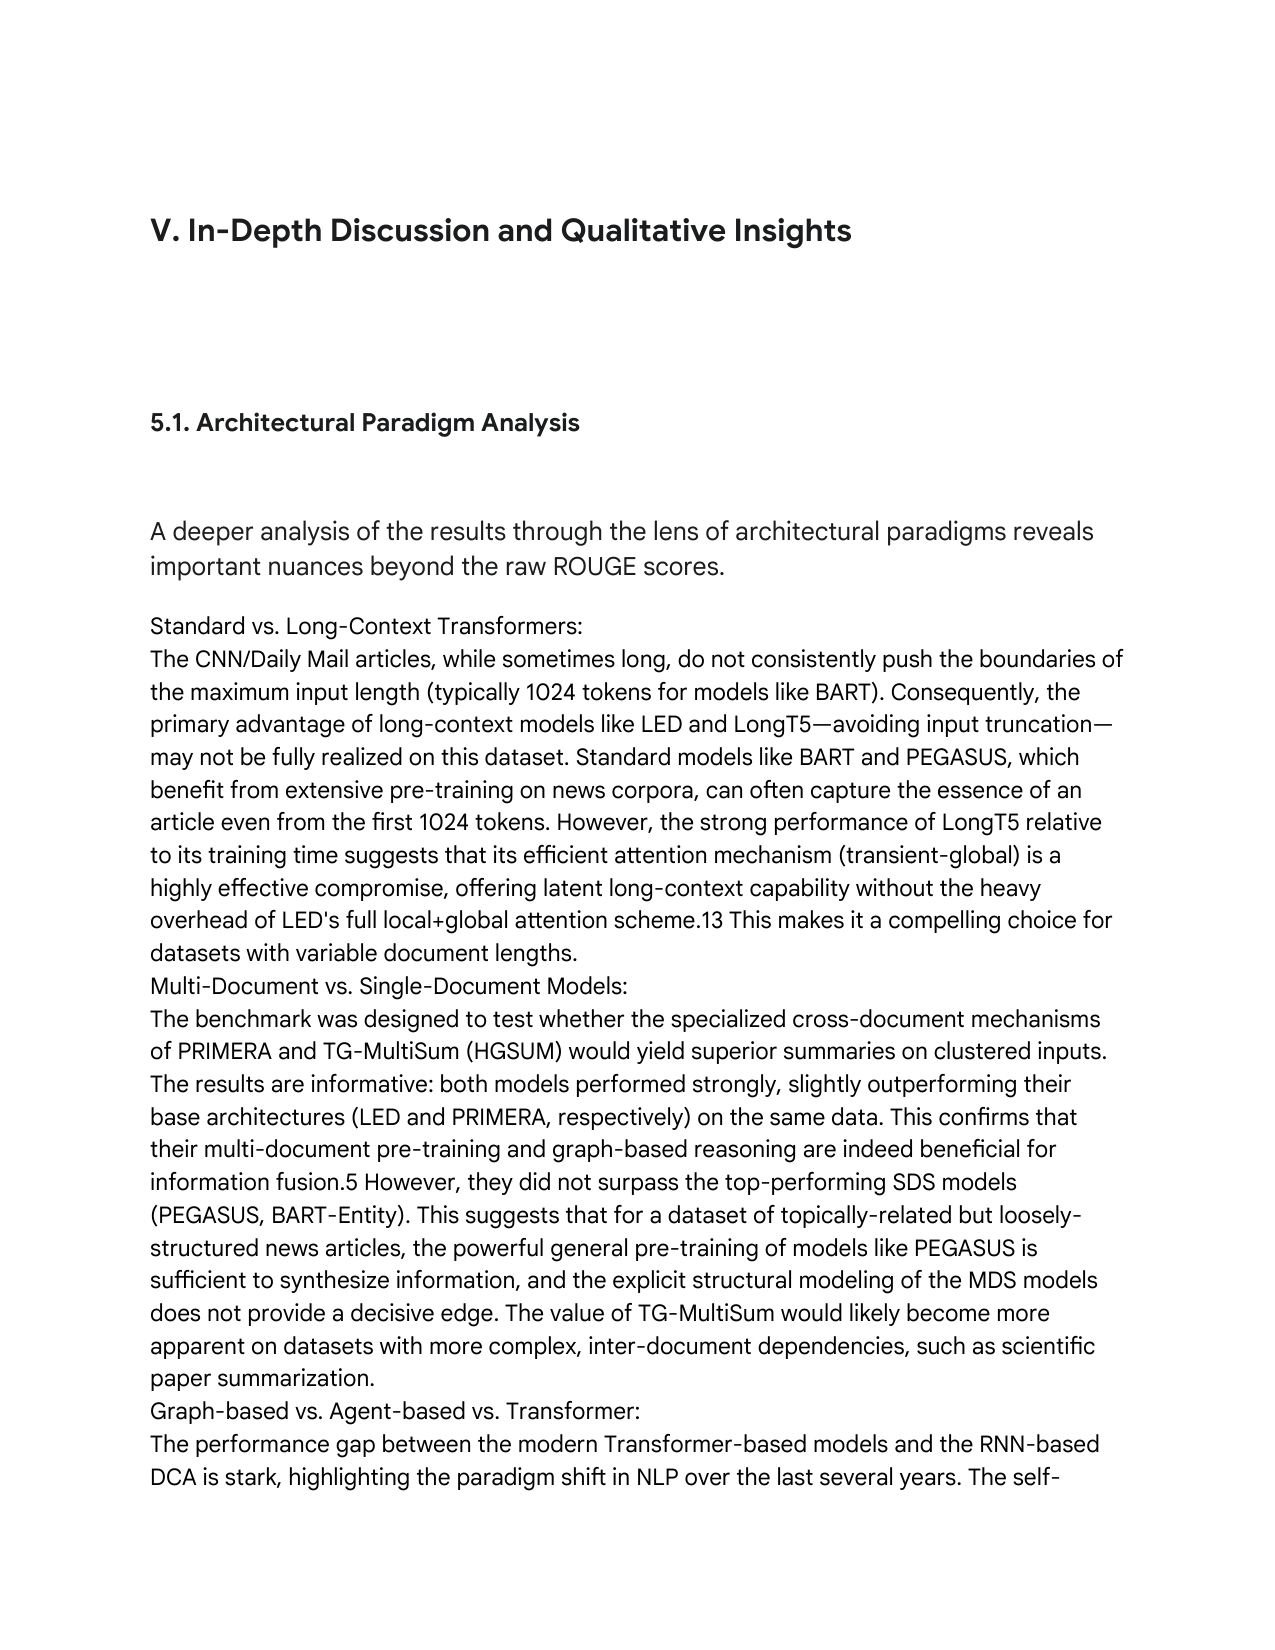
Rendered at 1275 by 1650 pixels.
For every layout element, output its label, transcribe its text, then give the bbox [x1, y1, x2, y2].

text A deeper analysis of the results through the lens of architectural paradigms reveals important nuances beyond the raw ROUGE scores. [150, 516, 1125, 583]
subtitle 5.1. Architectural Paradigm Analysis [150, 407, 1125, 438]
text Graph-based vs. Agent-based vs. Transformer: [150, 1397, 1125, 1426]
subtitle V. In-Depth Discussion and Qualitative Insights [150, 211, 1125, 250]
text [150, 1430, 1125, 1492]
text The benchmark was designed to test whether the specialized cross-document mechanisms of PRIMERA and TG-MultiSum (HGSUM) would yield superior summaries on clustered inputs. The results are informative: both models performed strongly, slightly outperforming their base architectures (LED and PRIMERA, respectively) on the same data. This confirms that their multi-document pre-training and graph-based reasoning are indeed beneficial for information fusion.5 However, they did not surpass the top-performing SDS models (PEGASUS, BART-Entity). This suggests that for a dataset of topically-related but loosely-structured news articles, the powerful general pre-training of models like PEGASUS is sufficient to synthesize information, and the explicit structural modeling of the MDS models does not provide a decisive edge. The value of TG-MultiSum would likely become more apparent on datasets with more complex, inter-document dependencies, such as scientific paper summarization. [150, 1005, 1125, 1393]
text Standard vs. Long-Context Transformers: [150, 612, 1125, 641]
text Multi-Document vs. Single-Document Models: [150, 972, 1125, 1001]
text The CNN/Daily Mail articles, while sometimes long, do not consistently push the boundaries of the maximum input length (typically 1024 tokens for models like BART). Consequently, the primary advantage of long-context models like LED and LongT5—avoiding input truncation—may not be fully realized on this dataset. Standard models like BART and PEGASUS, which benefit from extensive pre-training on news corpora, can often capture the essence of an article even from the first 1024 tokens. However, the strong performance of LongT5 relative to its training time suggests that its efficient attention mechanism (transient-global) is a highly effective compromise, offering latent long-context capability without the heavy overhead of LED's full local+global attention scheme.13 This makes it a compelling choice for datasets with variable document lengths. [150, 645, 1125, 968]
